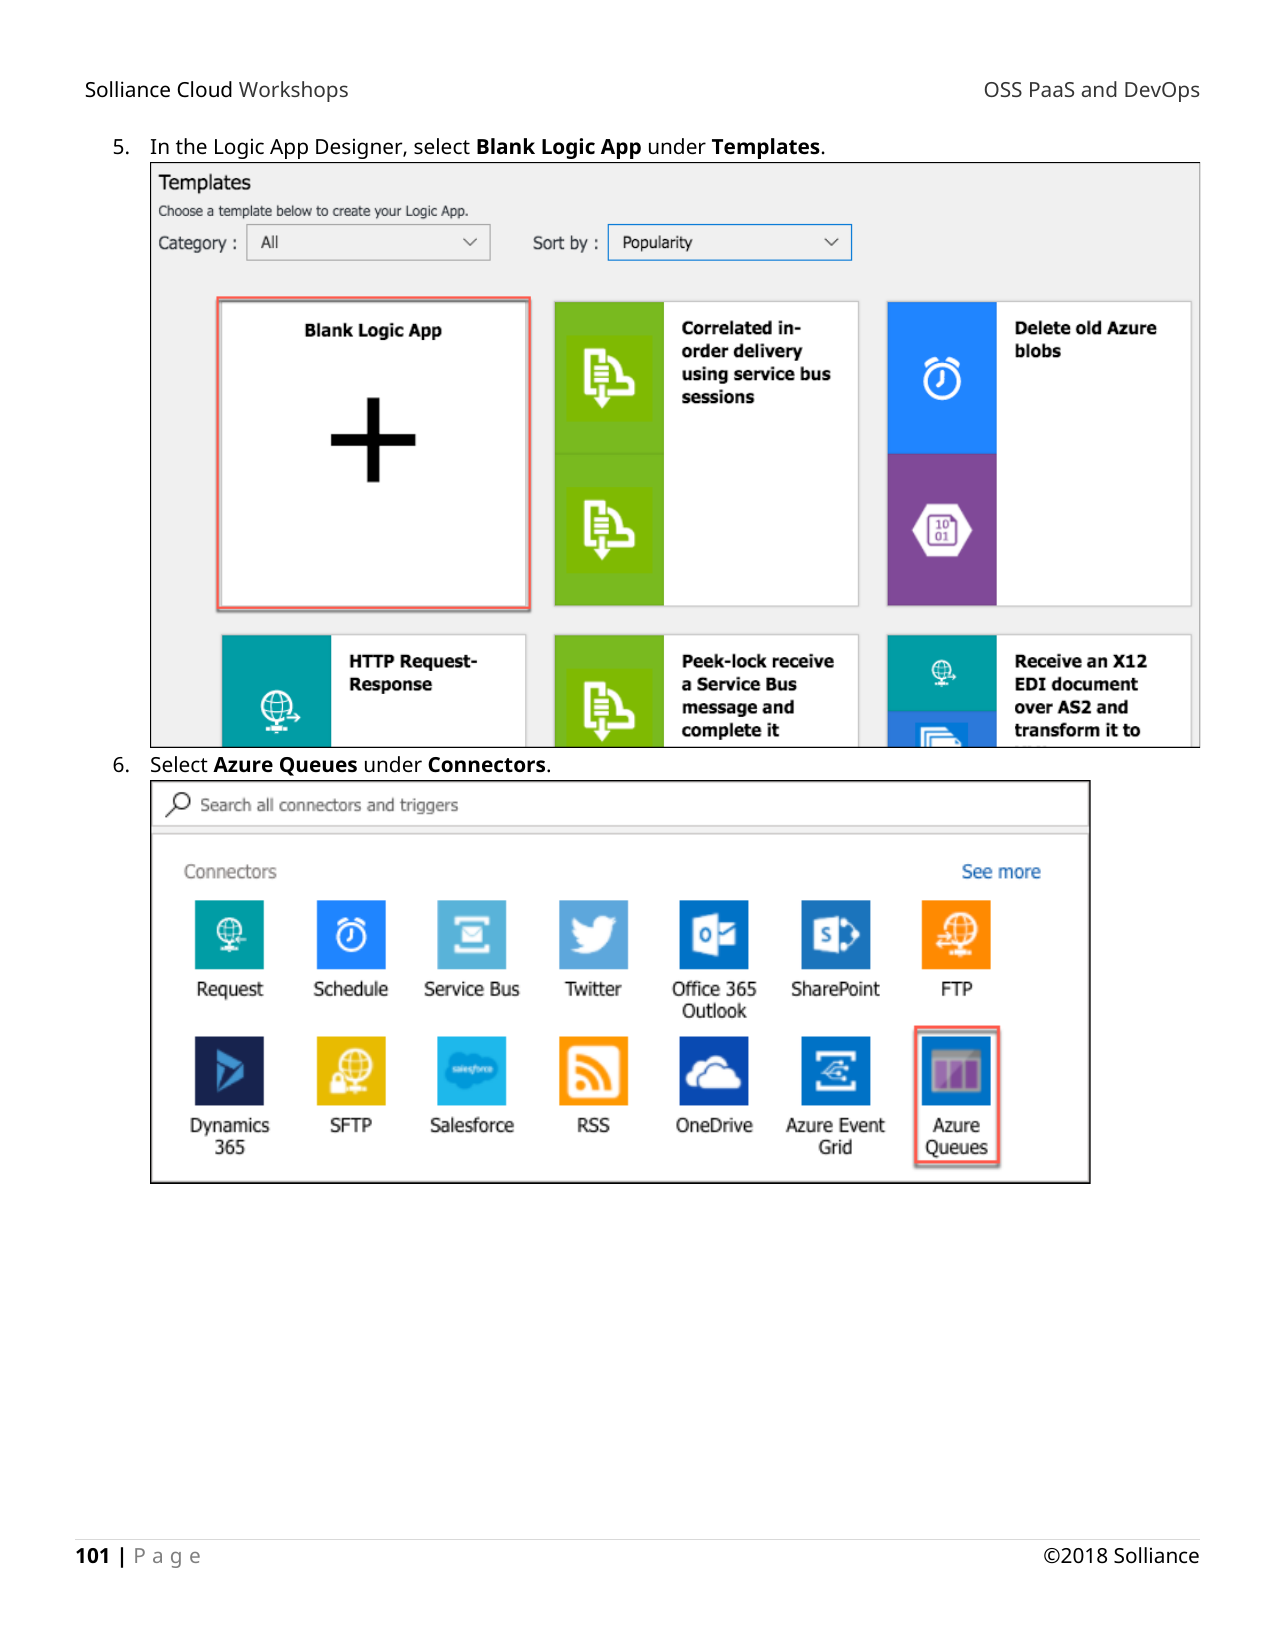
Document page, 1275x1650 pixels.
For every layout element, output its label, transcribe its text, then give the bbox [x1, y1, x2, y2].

picture [150, 780, 1091, 1184]
picture [150, 162, 1200, 748]
